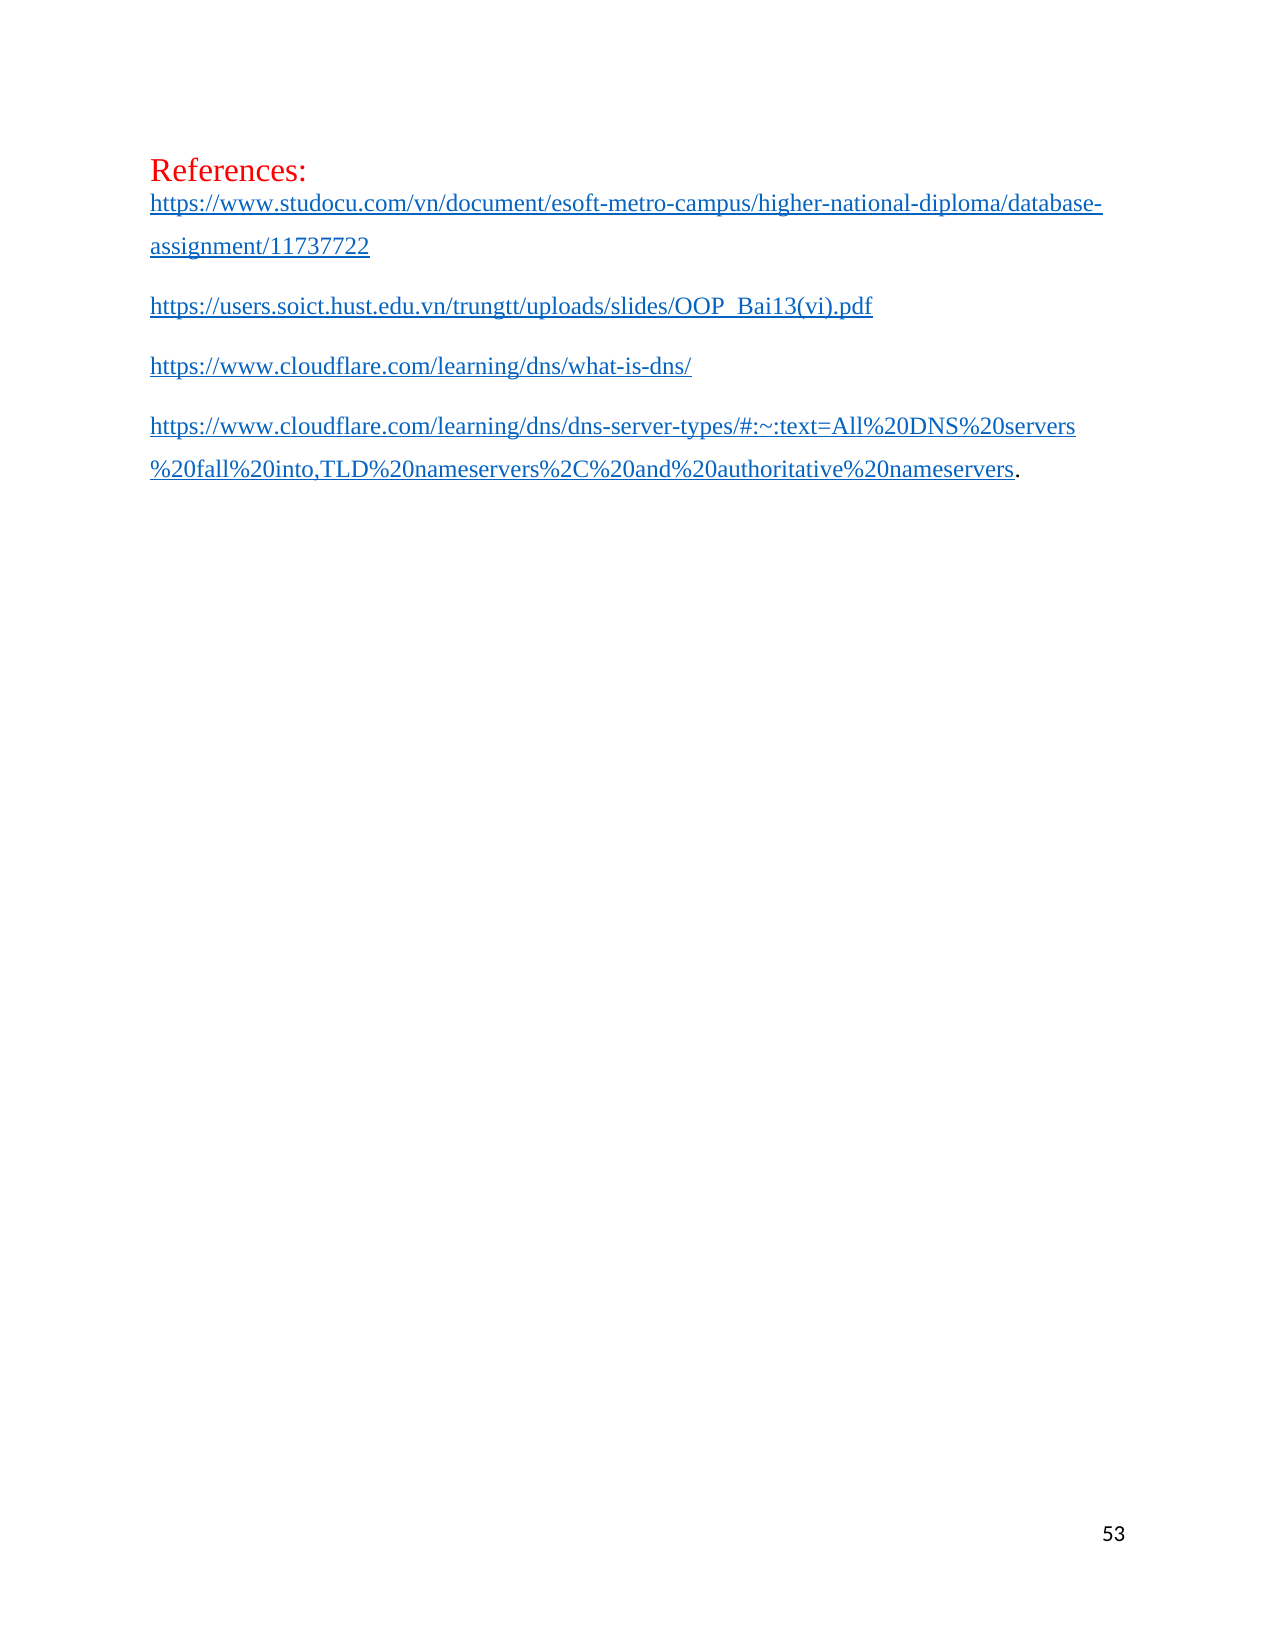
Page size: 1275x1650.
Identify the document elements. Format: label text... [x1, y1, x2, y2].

text https://www.cloudflare.com/learning/dns/dns-server-types/#:~:text=All%20DNS%20servers%20fall%20into,TLD%20nameservers%2C%20and%20authoritative%20nameservers. [150, 411, 1125, 483]
text https://www.cloudflare.com/learning/dns/what-is-dns/ [150, 351, 1125, 380]
text References: [150, 150, 1125, 188]
text https://users.soict.hust.edu.vn/trungtt/uploads/slides/OOP_Bai13(vi).pdf [150, 291, 1125, 320]
text https://www.studocu.com/vn/document/esoft-metro-campus/higher-national-diploma/database-assignment/11737722 [150, 188, 1125, 260]
